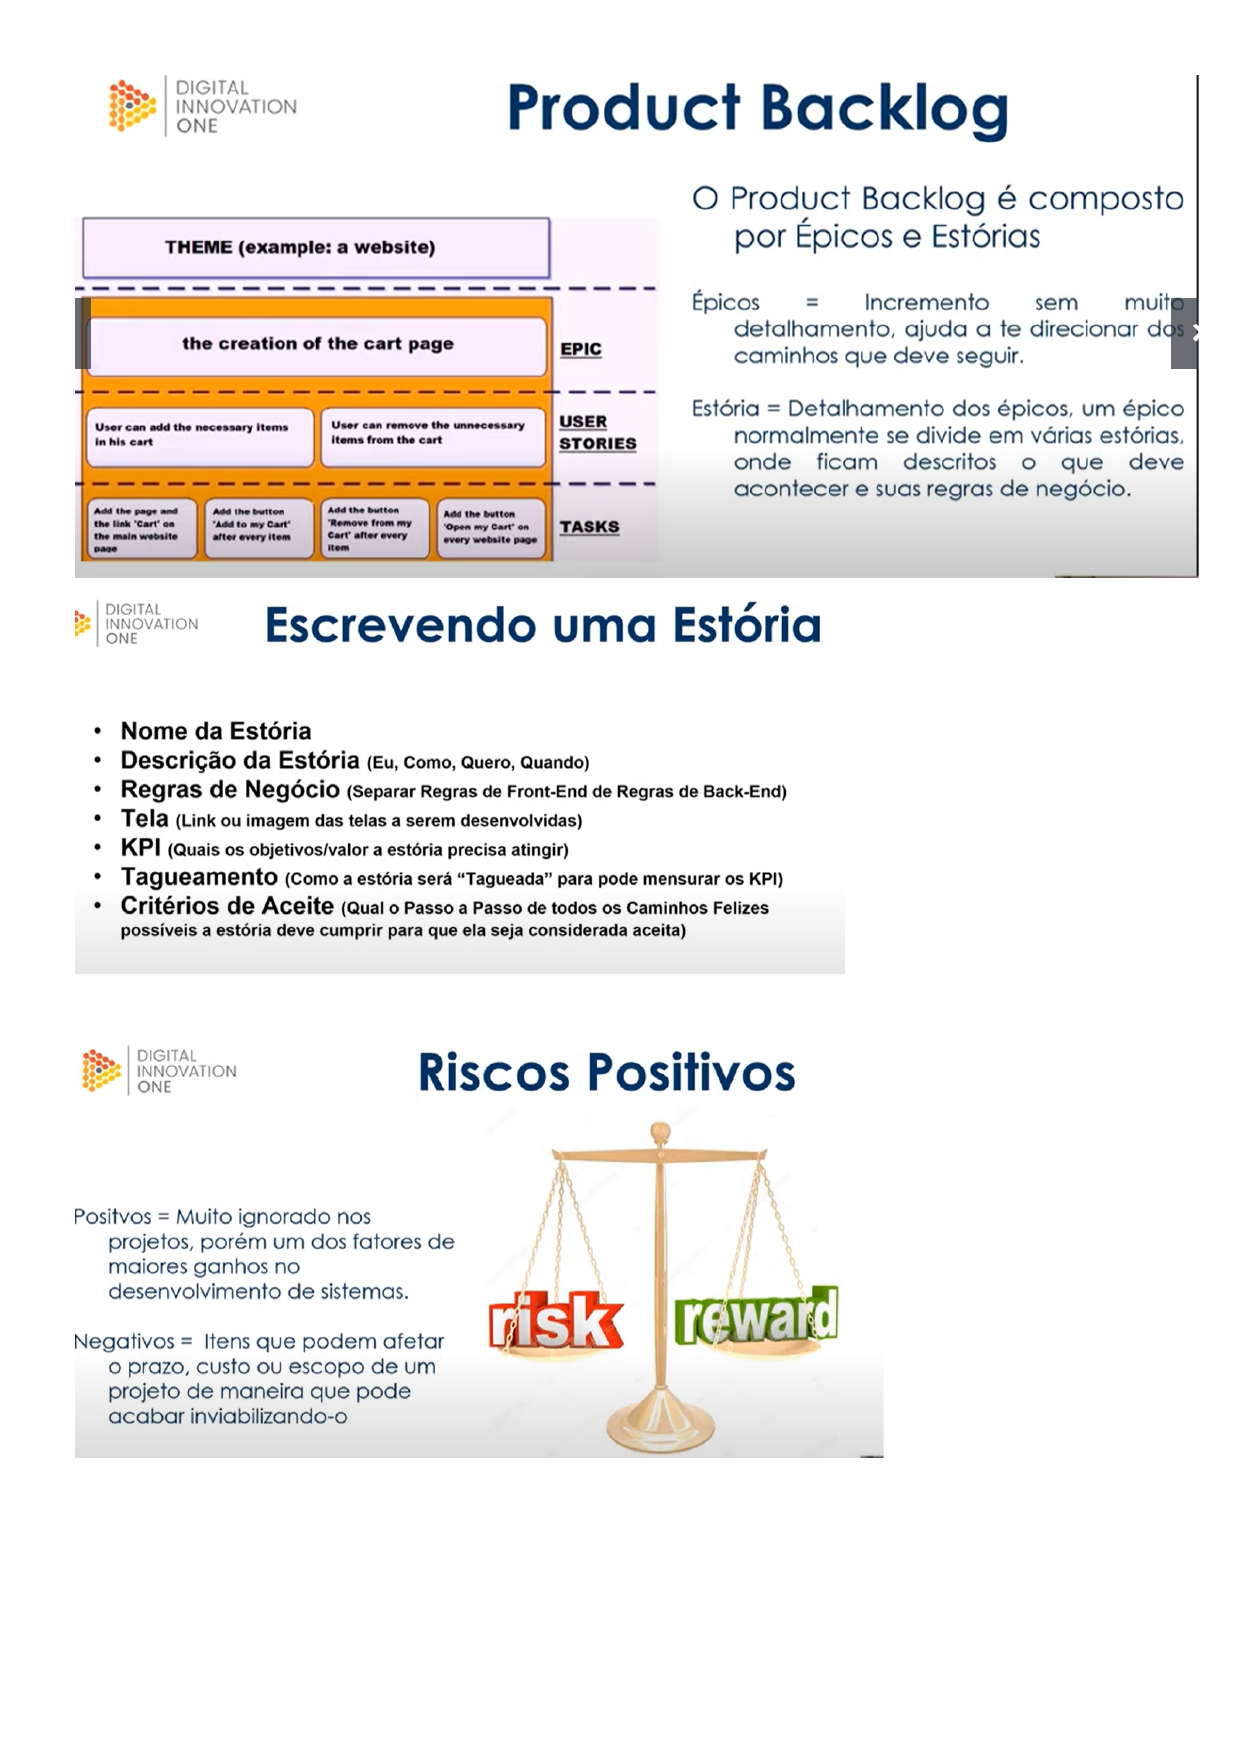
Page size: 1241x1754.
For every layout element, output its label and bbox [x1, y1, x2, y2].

picture [75, 75, 1199, 578]
picture [75, 1039, 884, 1458]
picture [75, 596, 846, 974]
